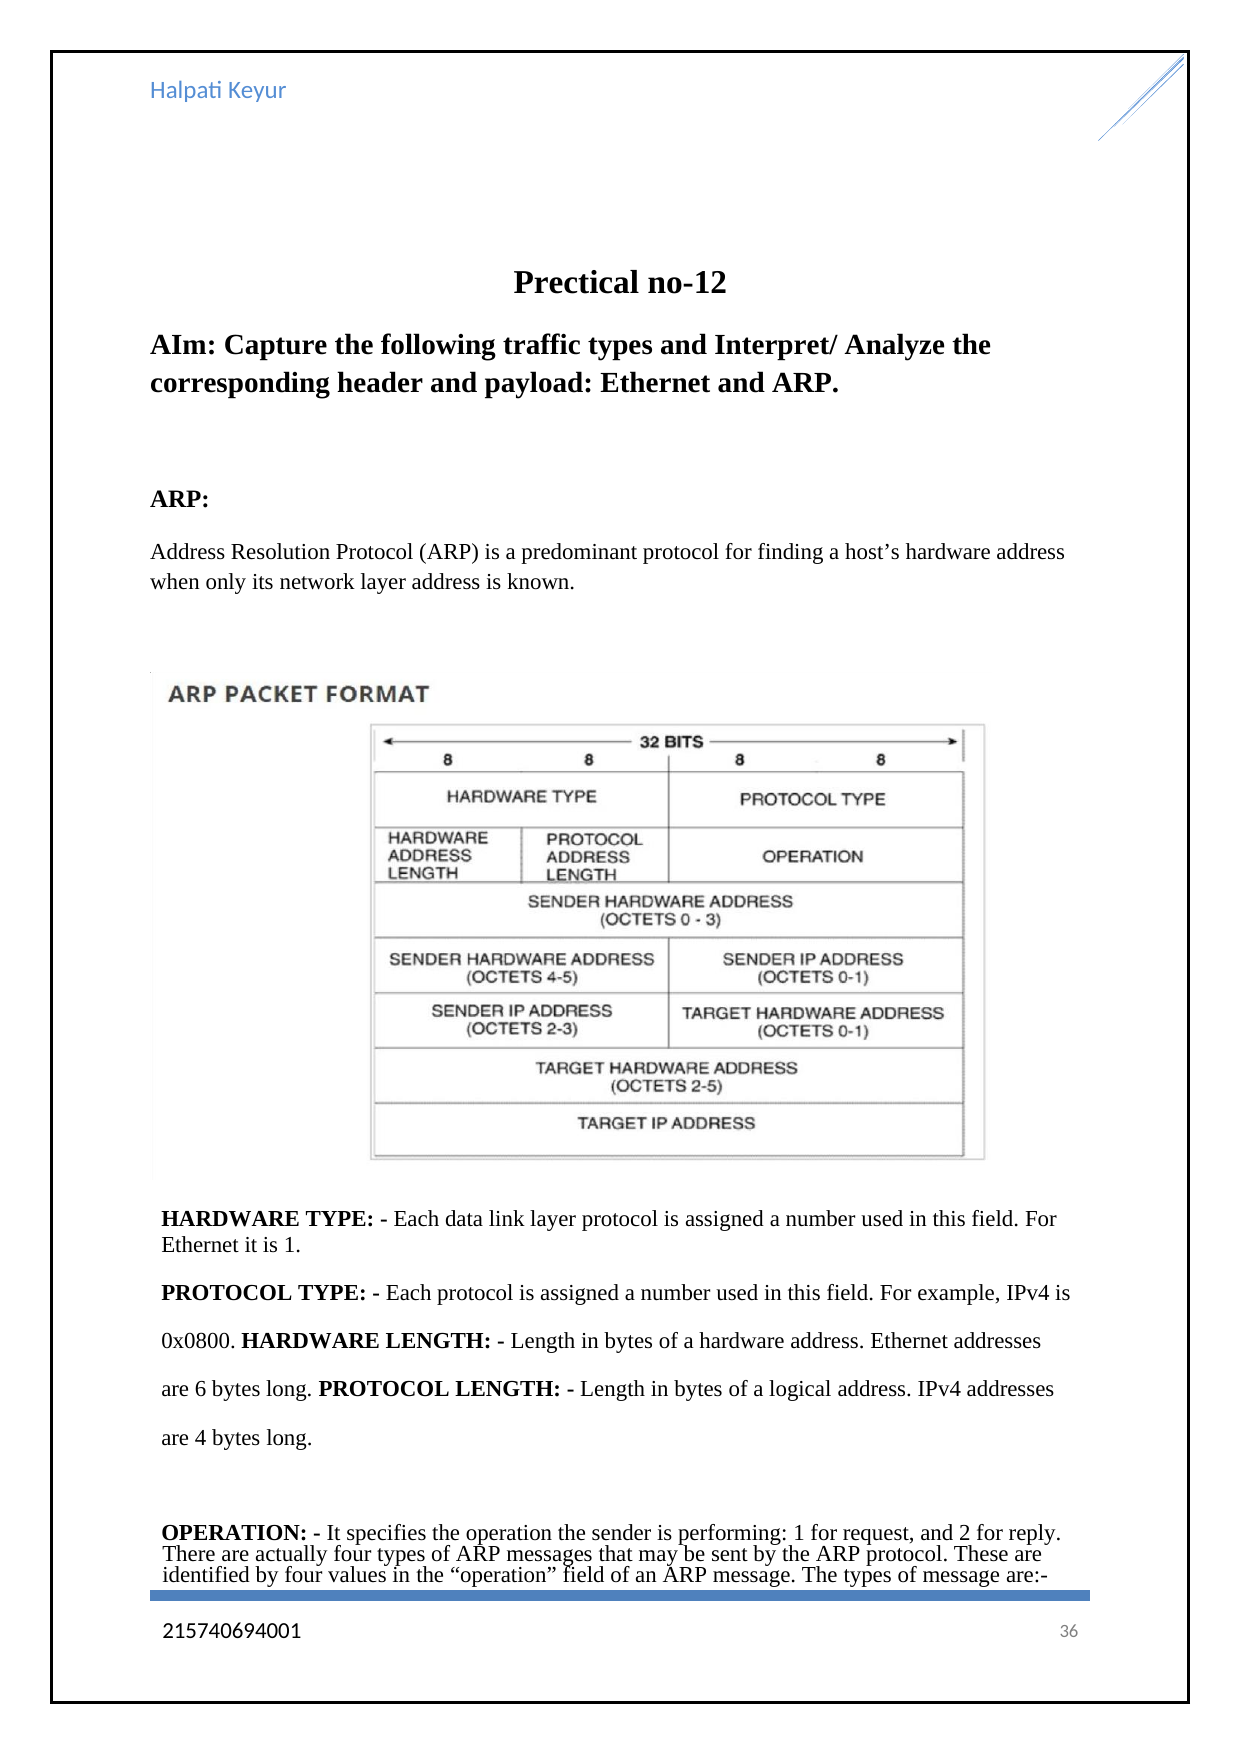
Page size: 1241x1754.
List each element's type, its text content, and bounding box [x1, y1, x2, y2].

text PROTOCOL TYPE: - Each protocol is assigned a number used in this field. For example, IPv4 is 0x0800. HARDWARE LENGTH: - Length in bytes of a hardware address. Ethernet addresses are 6 bytes long. PROTOCOL LENGTH: - Length in bytes of a logical address. IPv4 addresses are 4 bytes long. [161, 1279, 1075, 1450]
text Prectical no-12 [150, 262, 1090, 300]
text AIm: Capture the following traffic types and Interpret/ Analyze the corresponding header and payload: Ethernet and ARP. [150, 327, 1090, 399]
text ARP: [150, 484, 1090, 513]
text OPERATION: - It specifies the operation the sender is performing: 1 for request, and 2 for reply. There are actually four types of ARP messages that may be sent by the ARP protocol. These are identified by four values in the “operation” field of an ARP message. The types of message are:- [161, 1524, 1090, 1587]
text Address Resolution Protocol (ARP) is a predominant protocol for finding a host’s hardware address when only its network layer address is known. [150, 538, 1090, 595]
picture [150, 672, 993, 1180]
